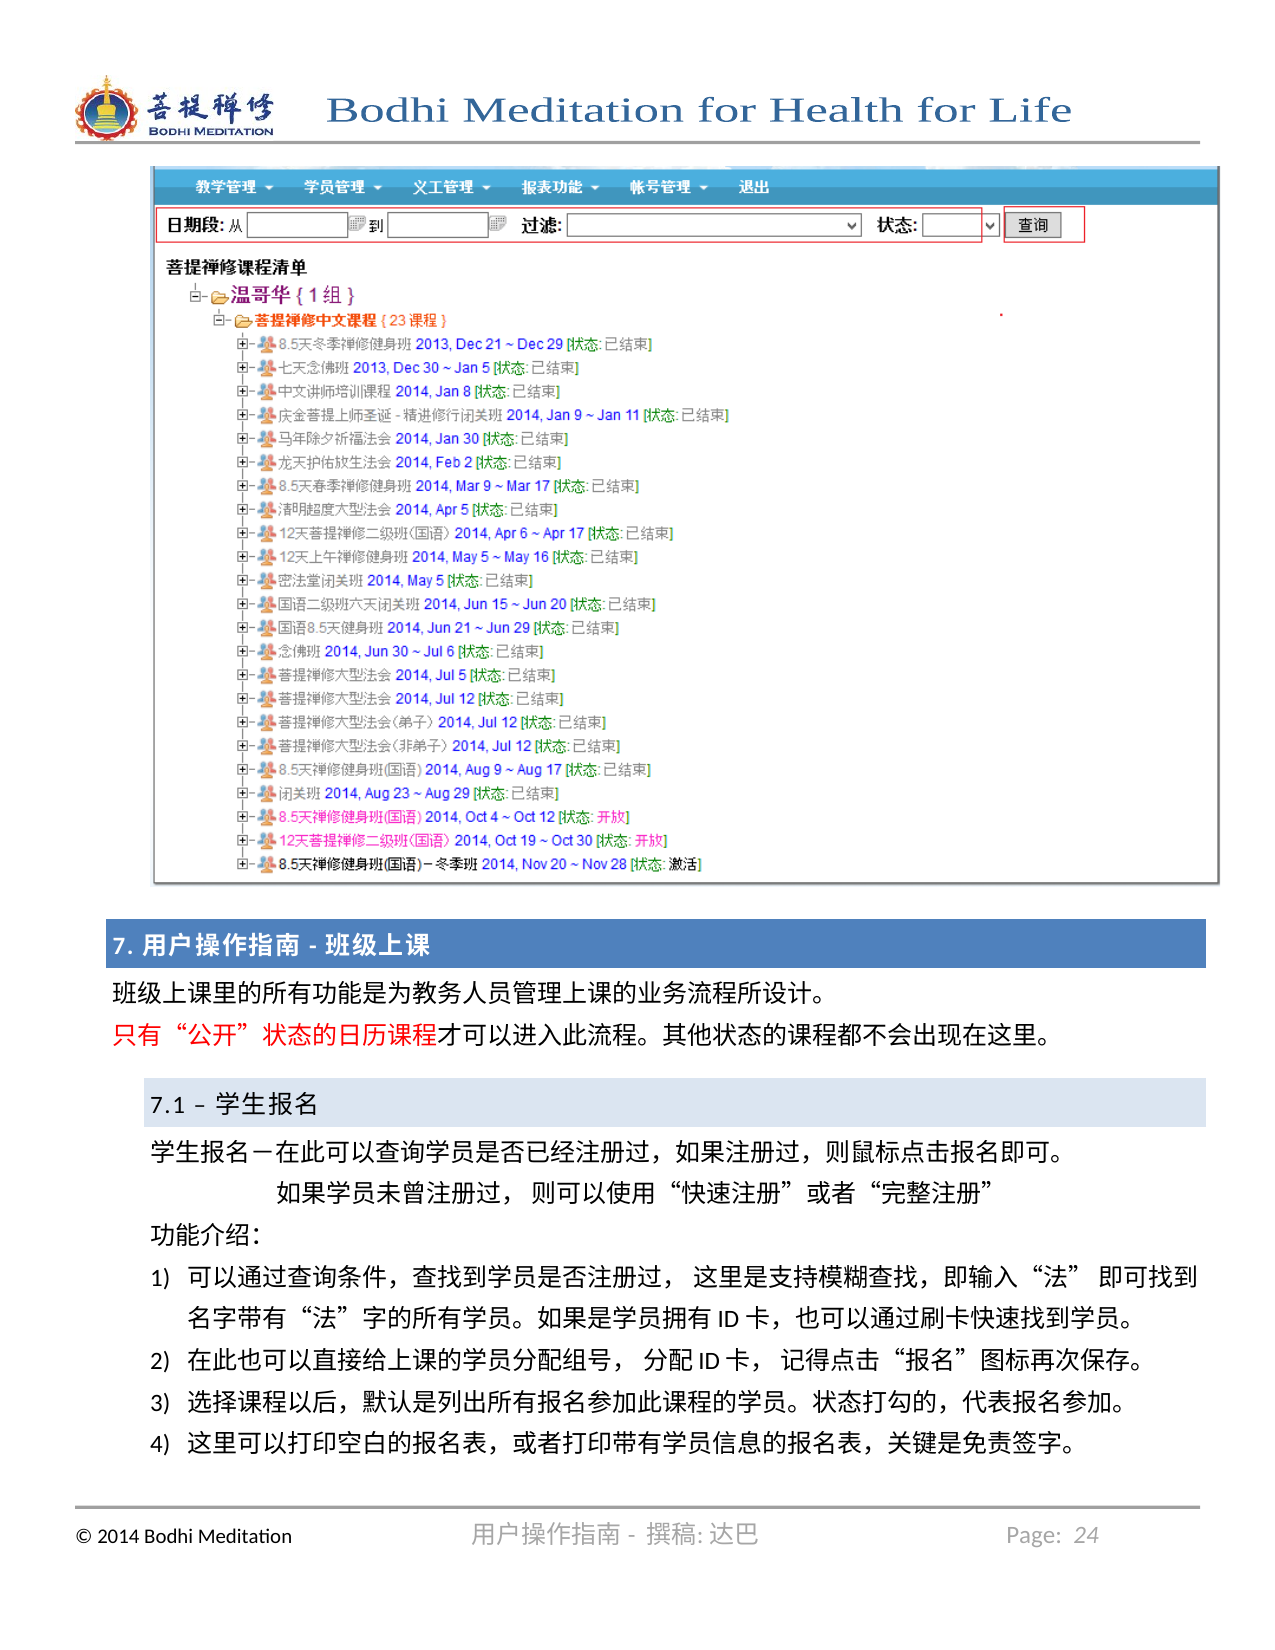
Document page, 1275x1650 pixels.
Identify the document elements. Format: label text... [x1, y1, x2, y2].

list 选择课程以后，默认是列出所有报名参加此课程的学员。状态打勾的，代表报名参加。 [150, 1382, 1200, 1418]
list 在此也可以直接给上课的学员分配组号， 分配ID卡， 记得点击“报名”图标再次保存。 [150, 1340, 1200, 1377]
picture [150, 166, 1221, 887]
subtitle 7.1 – 学生报名 [150, 1084, 1200, 1120]
list 可以通过查询条件，查找到学员是否注册过， 这里是支持模糊查找，即输入“法” 即可找到 [150, 1257, 1200, 1293]
text 只有“公开”状态的日历课程才可以进入此流程。其他状态的课程都不会出现在这里。 [112, 1015, 1200, 1052]
text 如果学员未曾注册过， 则可以使用“快速注册”或者“完整注册” [150, 1174, 1200, 1210]
list 这里可以打印空白的报名表，或者打印带有学员信息的报名表，关键是免责签字。 [150, 1424, 1200, 1460]
text 班级上课里的所有功能是为教务人员管理上课的业务流程所设计。 [112, 974, 1200, 1010]
picture [75, 75, 274, 141]
subtitle 7. 用户操作指南 - 班级上课 [113, 926, 1200, 962]
text 功能介绍： [150, 1215, 1200, 1252]
text 学生报名－在此可以查询学员是否已经注册过，如果注册过，则鼠标点击报名即可。 [150, 1132, 1200, 1168]
list 名字带有“法”字的所有学员。如果是学员拥有ID 卡，也可以通过刷卡快速找到学员。 [187, 1299, 1200, 1335]
